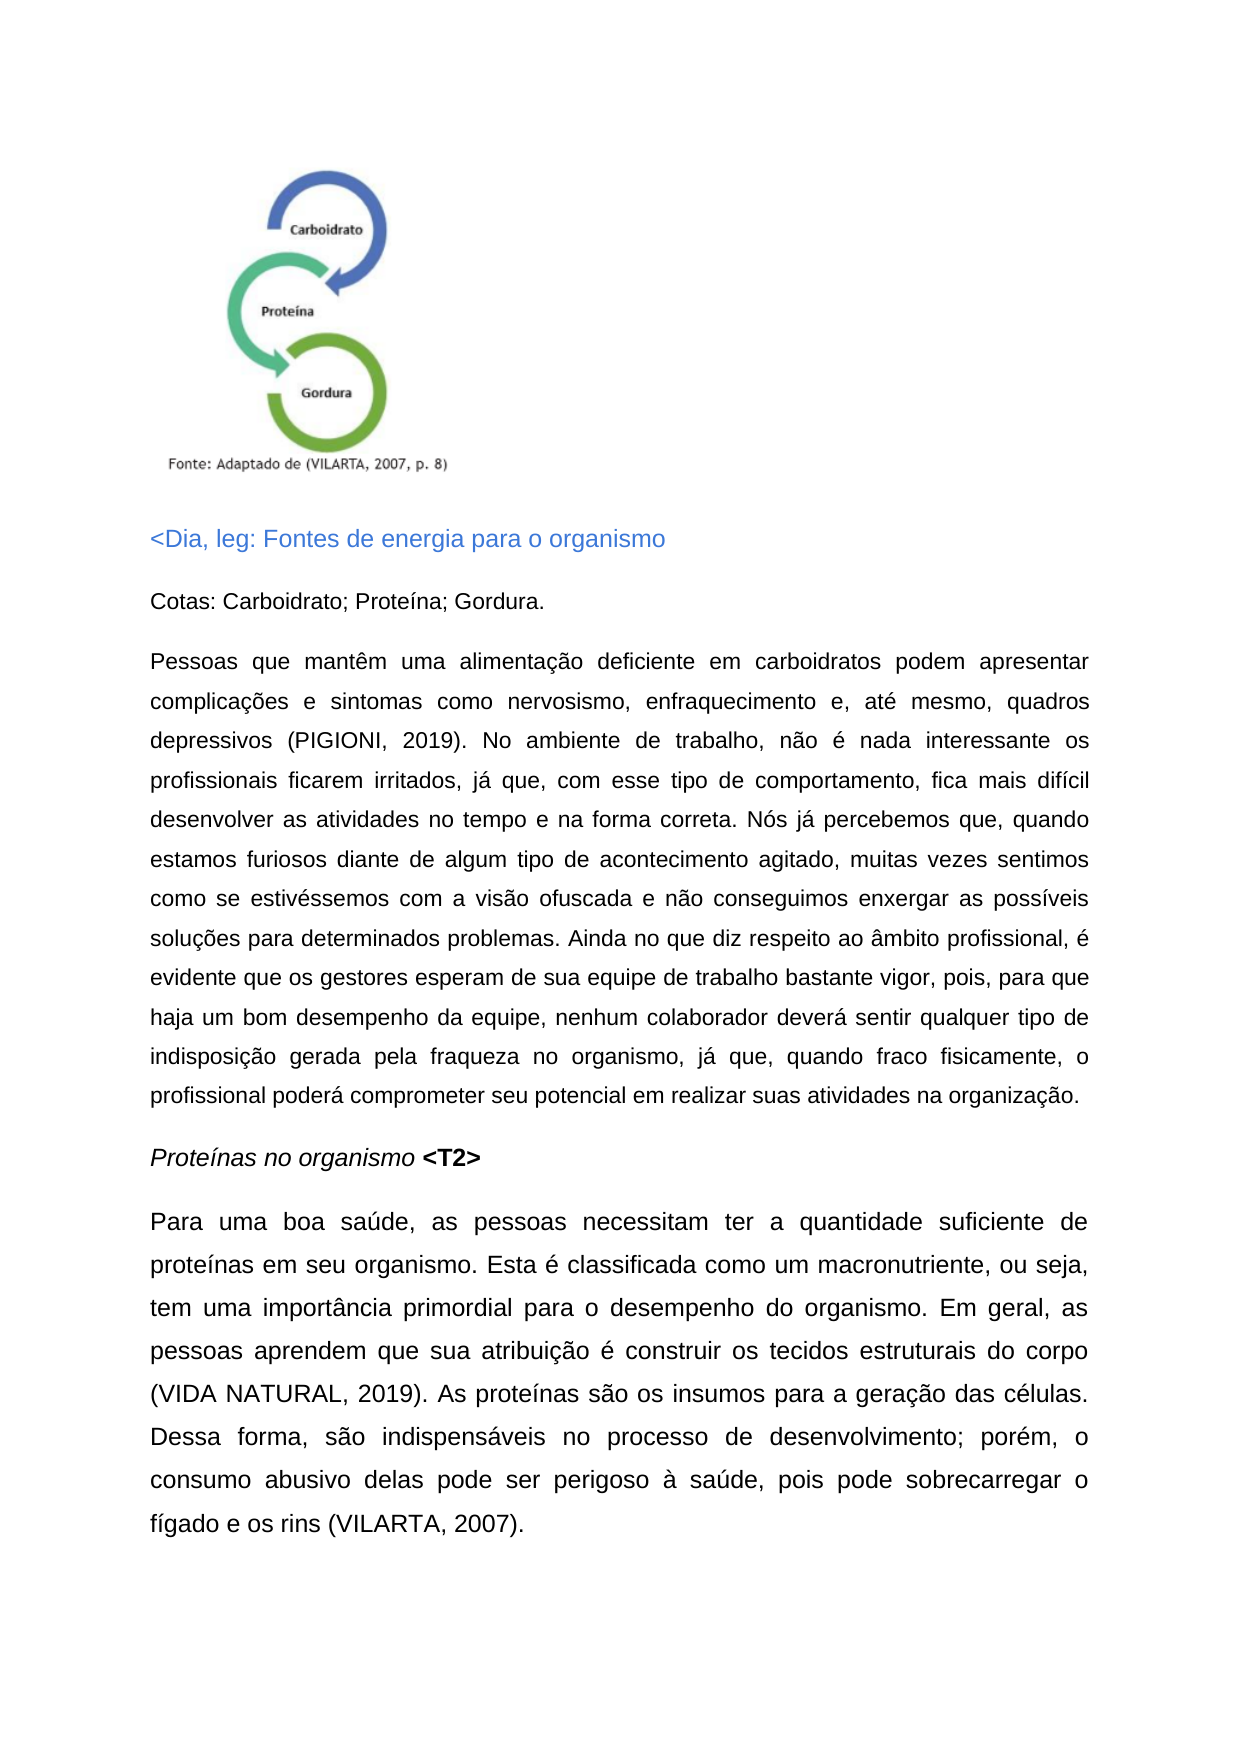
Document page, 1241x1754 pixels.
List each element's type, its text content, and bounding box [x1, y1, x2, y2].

text Cotas: Carboidrato; Proteína; Gordura. [150, 588, 1090, 614]
picture [150, 150, 474, 490]
text Pessoas que mantêm uma alimentação deficiente em carboidratos podem apresentar complicações e sintomas como nervosismo, enfraquecimento e, até mesmo, quadros depressivos (PIGIONI, 2019). No ambiente de trabalho, não é nada interessante os profissionais ficarem irritados, já que, com esse tipo de comportamento, fica mais difícil desenvolver as atividades no tempo e na forma correta. Nós já percebemos que, quando estamos furiosos diante de algum tipo de acontecimento agitado, muitas vezes sentimos como se estivéssemos com a visão ofuscada e não conseguimos enxergar as possíveis soluções para determinados problemas. Ainda no que diz respeito ao âmbito profissional, é evidente que os gestores esperam de sua equipe de trabalho bastante vigor, pois, para que haja um bom desempenho da equipe, nenhum colaborador deverá sentir qualquer tipo de indisposição gerada pela fraqueza no organismo, já que, quando fraco fisicamente, o profissional poderá comprometer seu potencial em realizar suas atividades na organização. [150, 648, 1090, 1109]
text Proteínas no organismo <T2> [150, 1143, 1090, 1171]
text Para uma boa saúde, as pessoas necessitam ter a quantidade suficiente de proteínas em seu organismo. Esta é classificada como um macronutriente, ou seja, tem uma importância primordial para o desempenho do organismo. Em geral, as pessoas aprendem que sua atribuição é construir os tecidos estruturais do corpo (VIDA NATURAL, 2019). As proteínas são os insumos para a geração das células. Dessa forma, são indispensáveis no processo de desenvolvimento; porém, o consumo abusivo delas pode ser perigoso à saúde, pois pode sobrecarregar o fígado e os rins (VILARTA, 2007). [150, 1207, 1090, 1537]
text <Dia, leg: Fontes de energia para o organismo [150, 524, 1090, 553]
